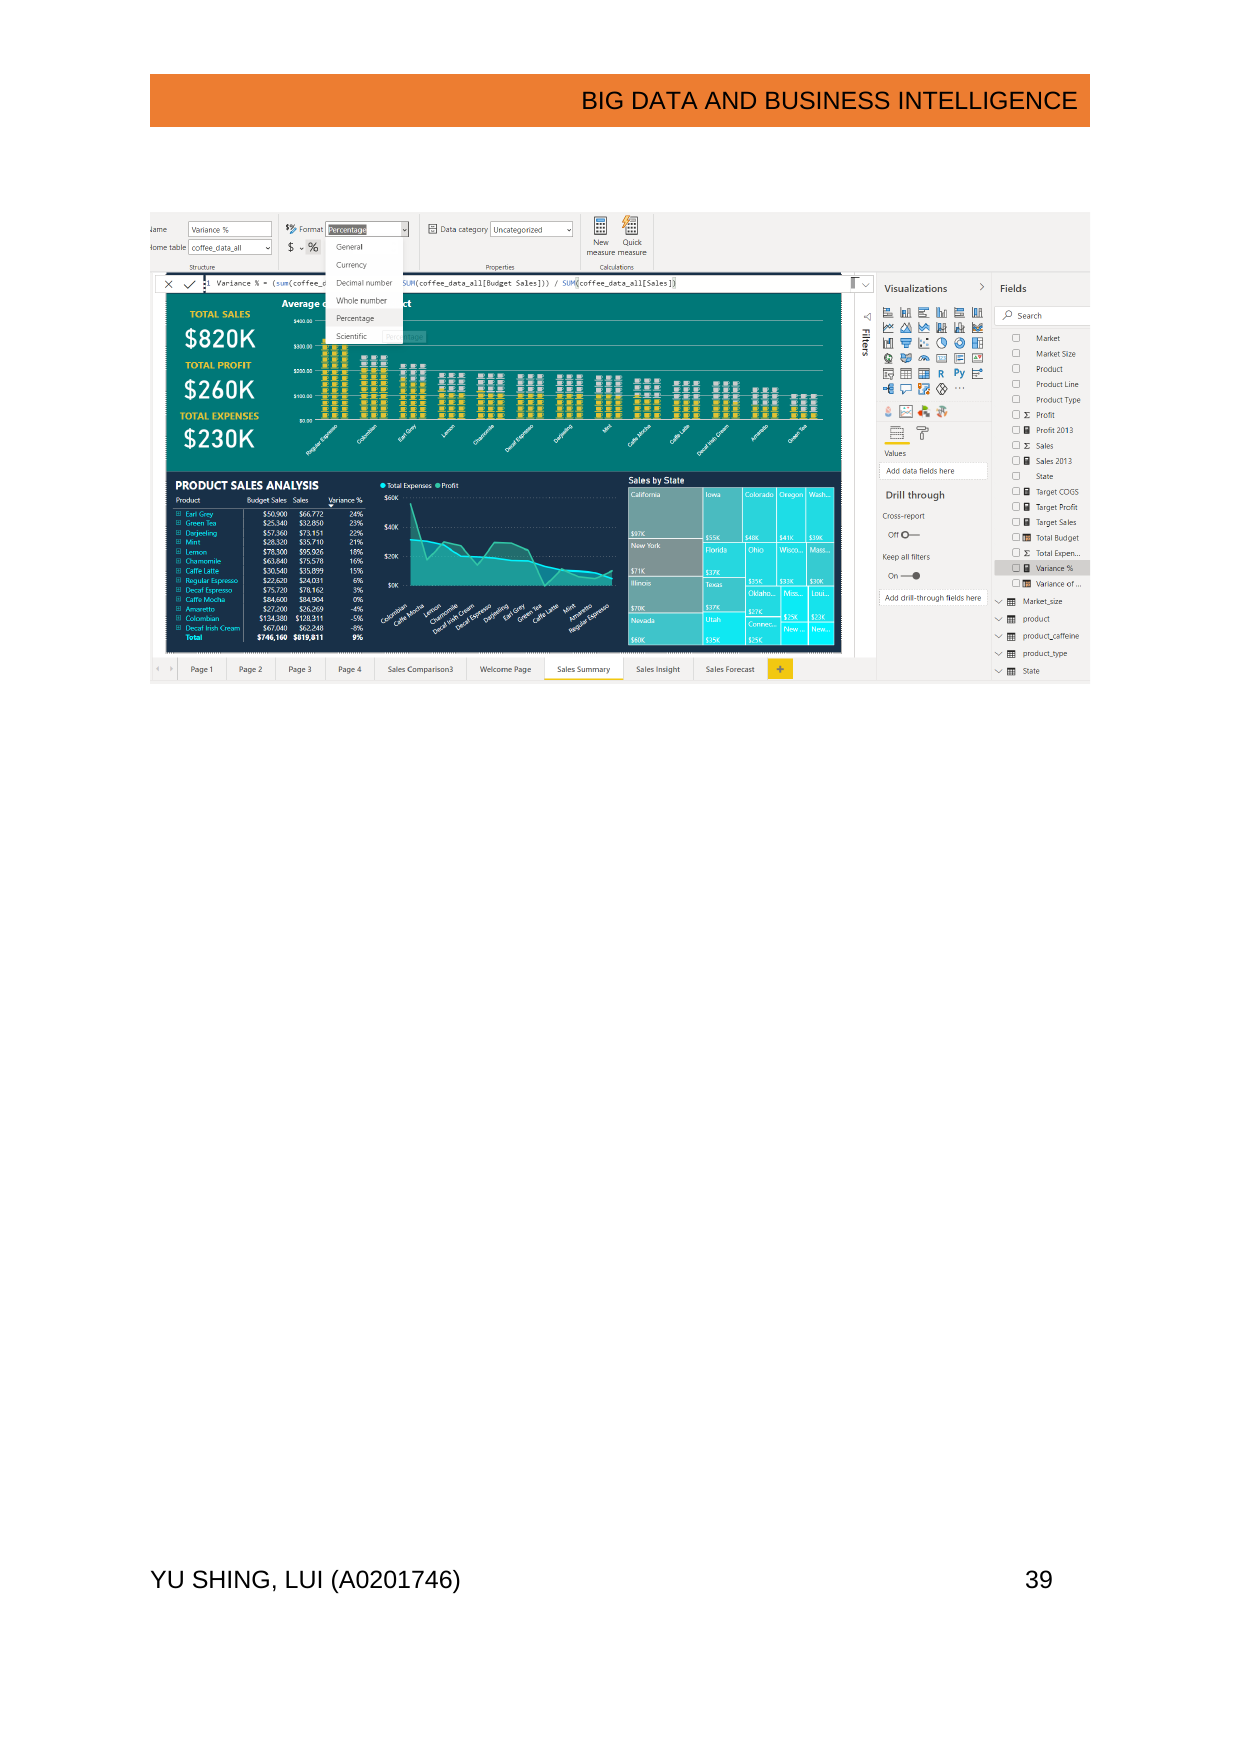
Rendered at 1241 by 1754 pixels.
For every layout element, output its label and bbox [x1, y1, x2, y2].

picture [150, 212, 1091, 684]
